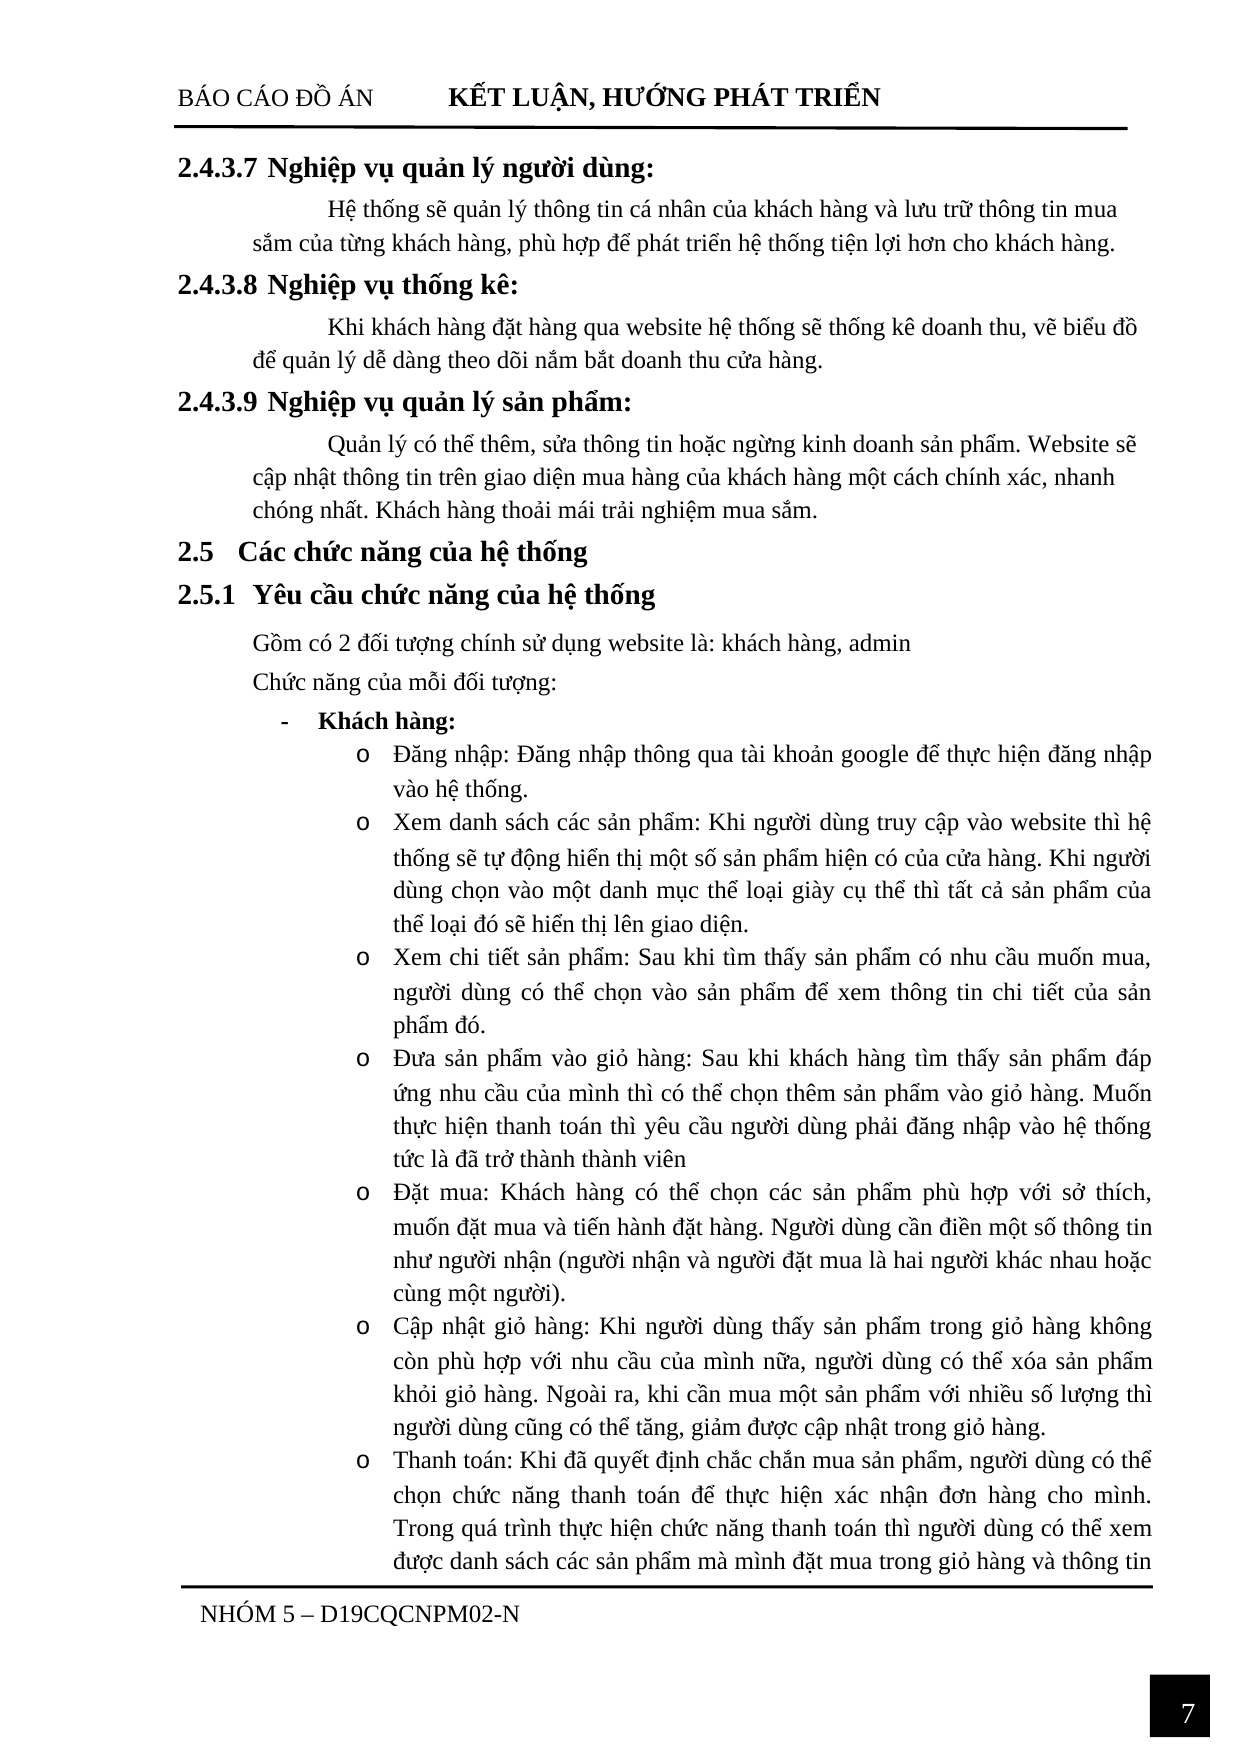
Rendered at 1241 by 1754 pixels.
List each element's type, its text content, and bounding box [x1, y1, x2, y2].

subtitle Nghiệp vụ quản lý người dùng: [177, 150, 1153, 183]
text Hệ thống sẽ quản lý thông tin cá nhân của khách hàng và lưu trữ thông tin mua sắm của từng khách hàng, phù hợp để phát triển hệ thống tiện lợi hơn cho khách hàng. [252, 194, 1153, 256]
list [355, 1445, 1153, 1575]
text Quản lý có thể thêm, sửa thông tin hoặc ngừng kinh doanh sản phẩm. Website sẽ cập nhật thông tin trên giao diện mua hàng của khách hàng một cách chính xác, nhanh chóng nhất. Khách hàng thoải mái trải nghiệm mua sắm. [252, 429, 1153, 523]
list Khách hàng: [280, 706, 1153, 735]
subtitle Các chức năng của hệ thống [177, 534, 1153, 568]
text Khi khách hàng đặt hàng qua website hệ thống sẽ thống kê doanh thu, vẽ biểu đồ để quản lý dễ dàng theo dõi nắm bắt doanh thu cửa hàng. [252, 312, 1153, 373]
list Xem chi tiết sản phẩm: Sau khi tìm thấy sản phẩm có nhu cầu muốn mua, người dùng có thể chọn vào sản phẩm để xem thông tin chi tiết của sản phẩm đó. [355, 942, 1153, 1038]
list Cập nhật giỏ hàng: Khi người dùng thấy sản phẩm trong giỏ hàng không còn phù hợp với nhu cầu của mình nữa, người dùng có thể xóa sản phẩm khỏi giỏ hàng. Ngoài ra, khi cần mua một sản phẩm với nhiều số lượng thì người dùng cũng có thể tăng, giảm được cập nhật trong giỏ hàng. [355, 1311, 1153, 1441]
list Đăng nhập: Đăng nhập thông qua tài khoản google để thực hiện đăng nhập vào hệ thống. [355, 739, 1153, 803]
list Đặt mua: Khách hàng có thể chọn các sản phẩm phù hợp với sở thích, muốn đặt mua và tiến hành đặt hàng. Người dùng cần điền một số thông tin như người nhận (người nhận và người đặt mua là hai người khác nhau hoặc cùng một người). [355, 1177, 1153, 1307]
list Xem danh sách các sản phẩm: Khi người dùng truy cập vào website thì hệ thống sẽ tự động hiển thị một số sản phẩm hiện có của cửa hàng. Khi người dùng chọn vào một danh mục thể loại giày cụ thể thì tất cả sản phẩm của thể loại đó sẽ hiển thị lên giao diện. [355, 807, 1153, 937]
text Gồm có 2 đối tượng chính sử dụng website là: khách hàng, admin [177, 628, 1153, 657]
text Chức năng của mỗi đối tượng: [177, 667, 1153, 696]
list Đưa sản phẩm vào giỏ hàng: Sau khi khách hàng tìm thấy sản phẩm đáp ứng nhu cầu của mình thì có thể chọn thêm sản phẩm vào giỏ hàng. Muốn thực hiện thanh toán thì yêu cầu người dùng phải đăng nhập vào hệ thống tức là đã trở thành thành viên [355, 1043, 1153, 1173]
subtitle Nghiệp vụ thống kê: [177, 267, 1153, 300]
subtitle Nghiệp vụ quản lý sản phẩm: [177, 384, 1153, 417]
subtitle Yêu cầu chức năng của hệ thống [177, 577, 1153, 610]
